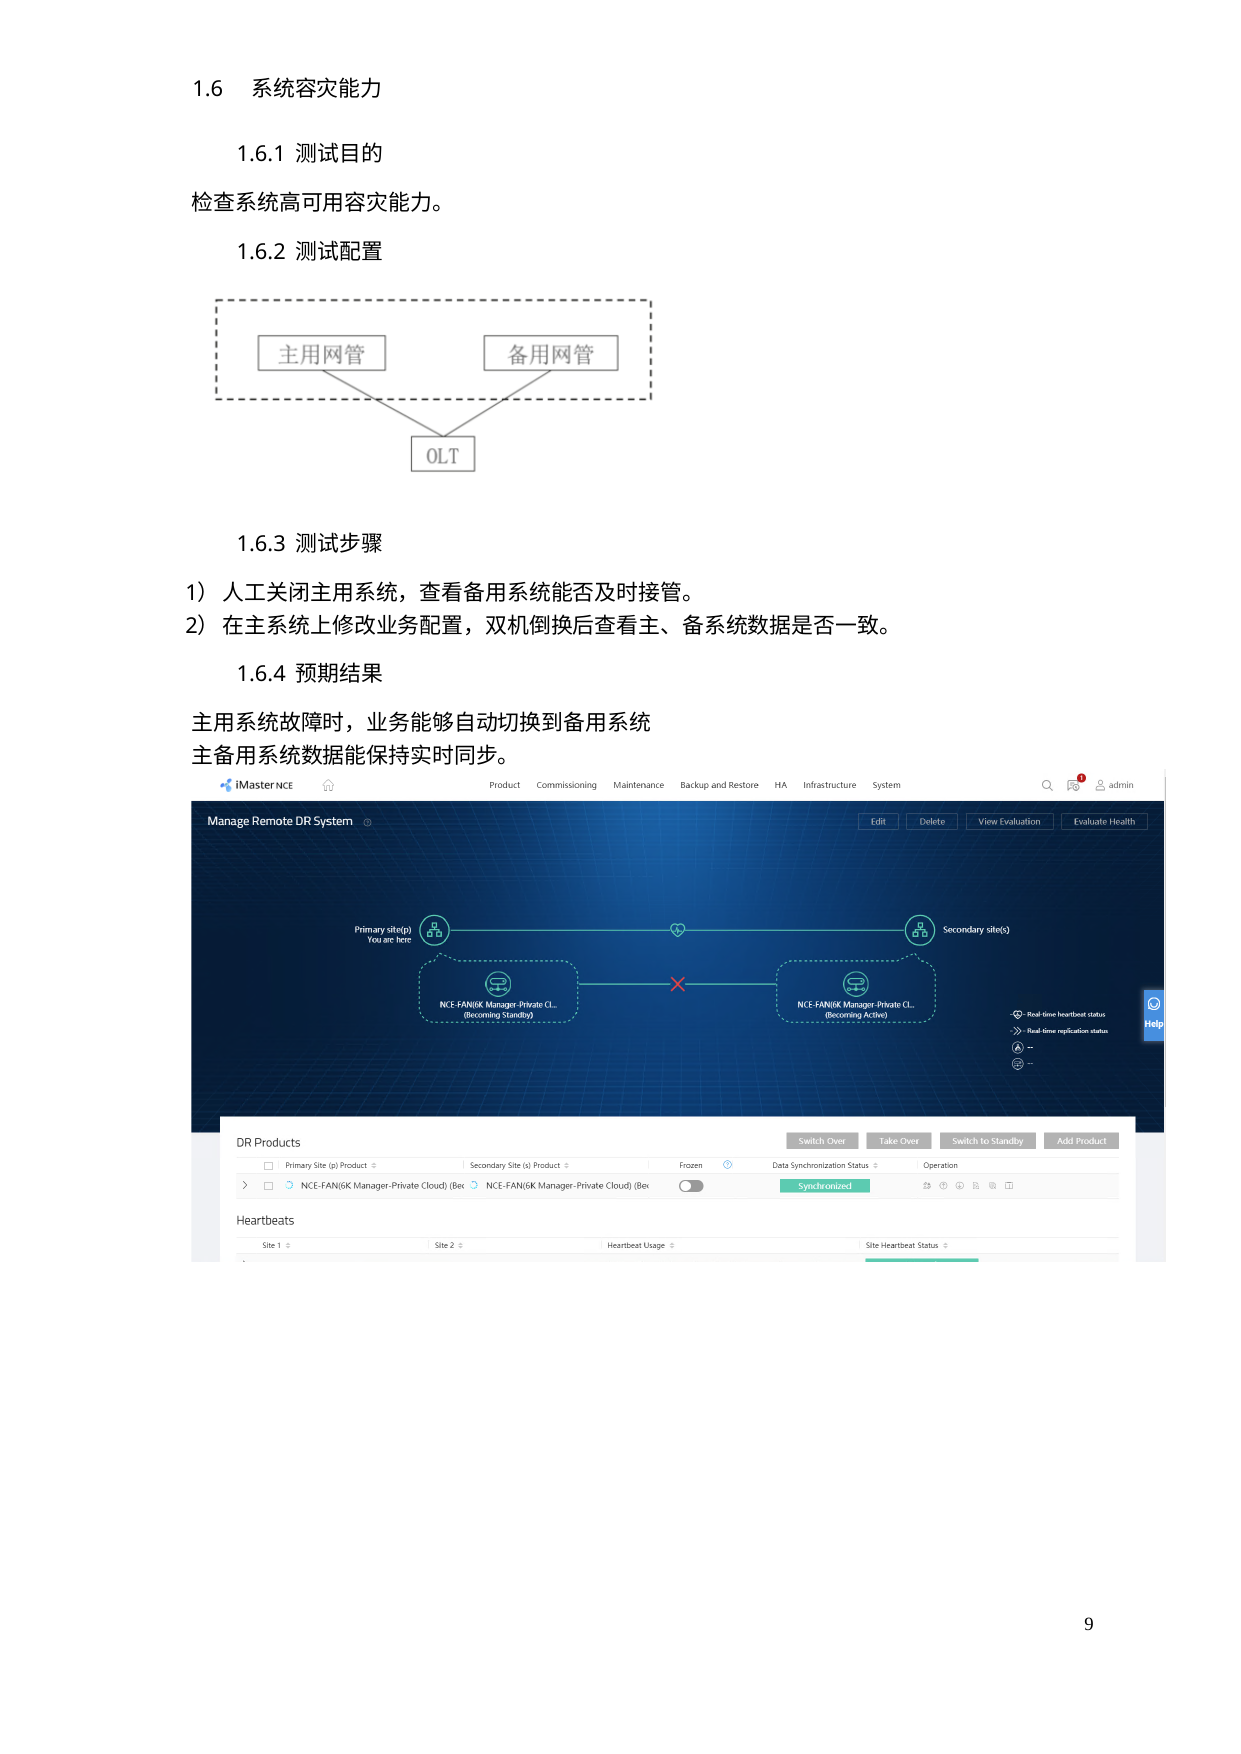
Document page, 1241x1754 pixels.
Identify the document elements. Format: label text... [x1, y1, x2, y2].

list 人工关闭主用系统，查看备用系统能否及时接管。 [185, 575, 1122, 607]
list 测试配置 [236, 233, 1122, 266]
list 在主系统上修改业务配置，双机倒换后查看主、备系统数据是否一致。 [185, 607, 1122, 640]
picture [191, 282, 679, 488]
picture [191, 769, 1166, 1262]
text 主用系统故障时，业务能够自动切换到备用系统 [148, 705, 1122, 737]
text 检查系统高可用容灾能力。 [148, 185, 1122, 217]
list 测试目的 [236, 136, 1122, 168]
list 测试步骤 [236, 526, 1122, 558]
list 系统容灾能力 [192, 71, 1122, 103]
text 主备用系统数据能保持实时同步。 [148, 737, 1122, 770]
list 预期结果 [236, 656, 1122, 688]
